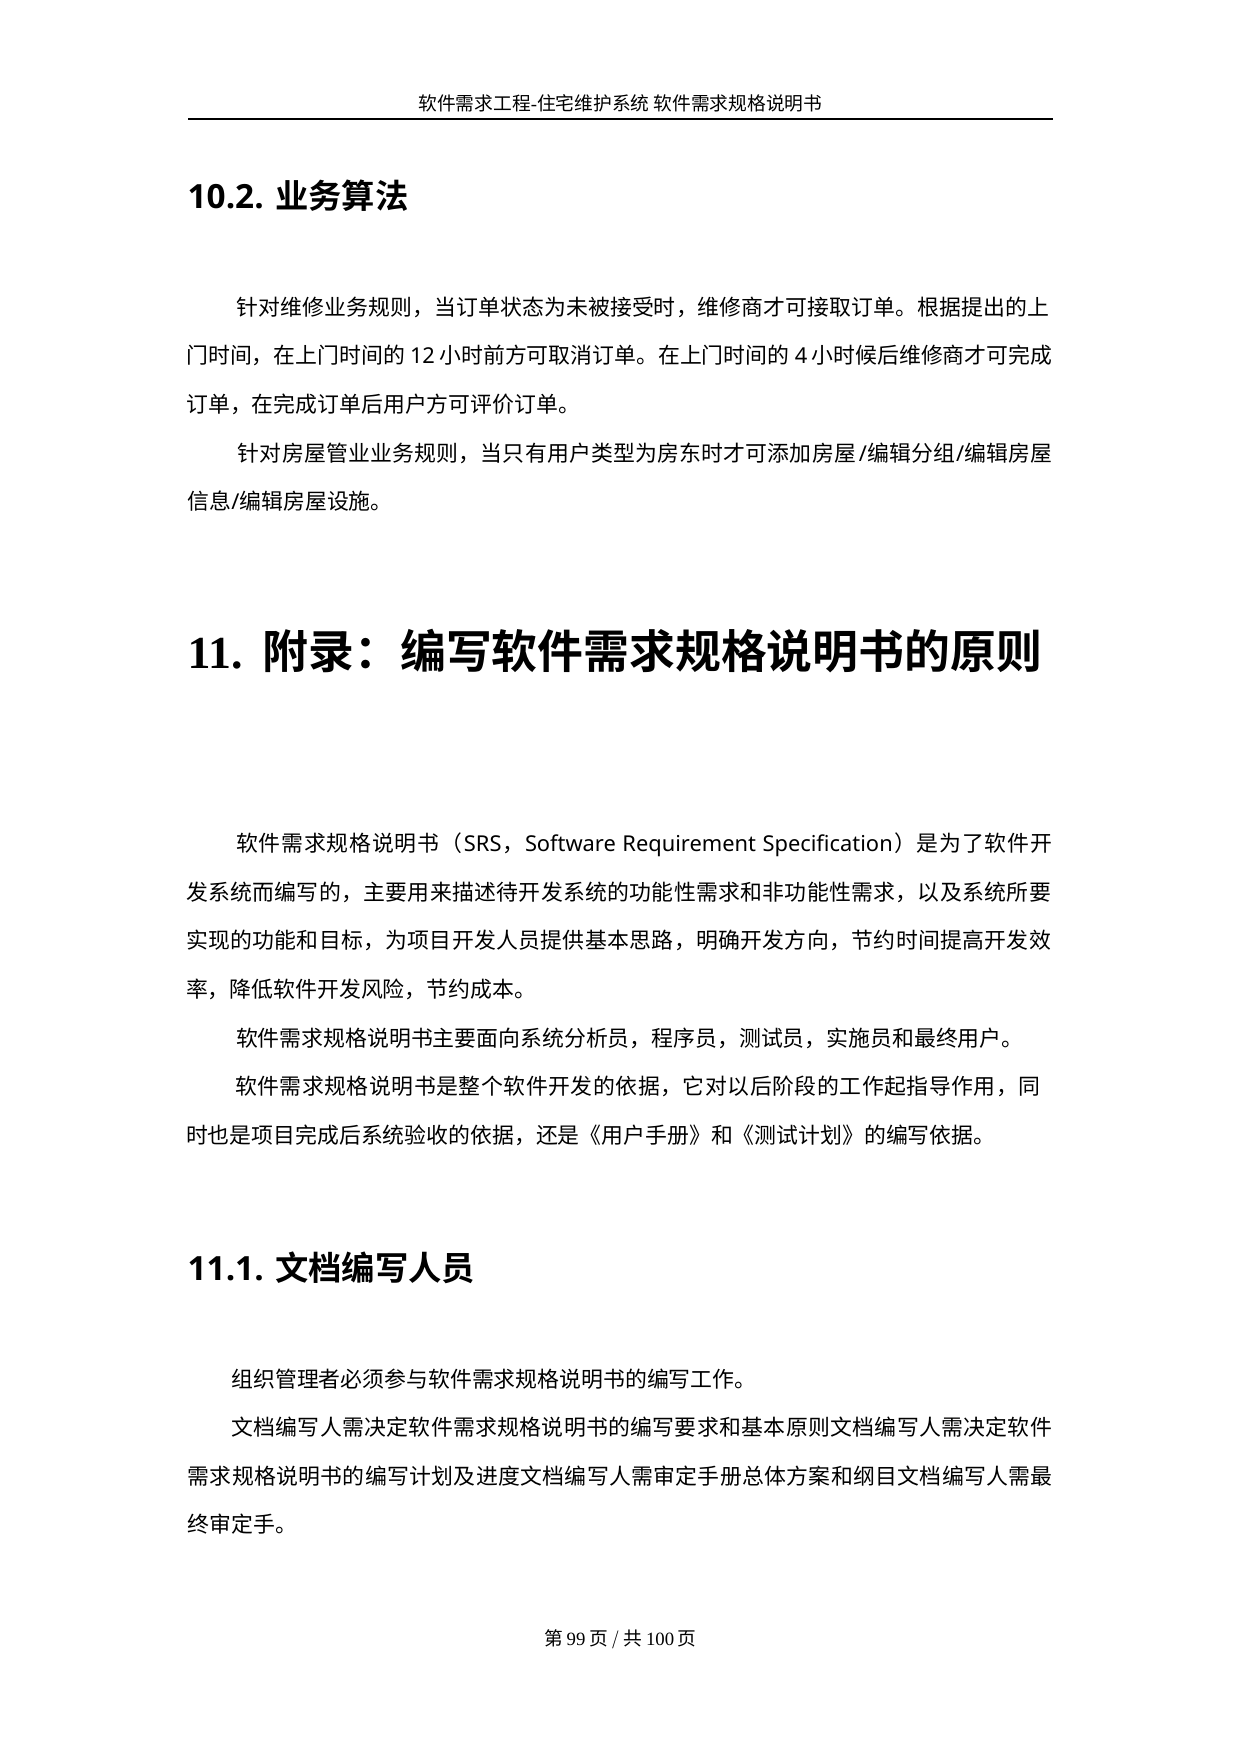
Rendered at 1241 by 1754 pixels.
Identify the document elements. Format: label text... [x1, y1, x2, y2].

text 针对房屋管业业务规则，当只有用户类型为房东时才可添加房屋/编辑分组/编辑房屋信息/编辑房屋设施。 [187, 435, 1053, 516]
text 软件需求规格说明书主要面向系统分析员，程序员，测试员，实施员和最终用户。 [186, 1020, 1053, 1053]
text 软件需求规格说明书（SRS，Software Requirement Specification）是为了软件开发系统而编写的，主要用来描述待开发系统的功能性需求和非功能性需求，以及系统所要实现的功能和目标，为项目开发人员提供基本思路，明确开发方向，节约时间提高开发效率，降低软件开发风险，节约成本。 [186, 826, 1053, 1004]
text 文档编写人需决定软件需求规格说明书的编写要求和基本原则文档编写人需决定软件需求规格说明书的编写计划及进度文档编写人需审定手册总体方案和纲目文档编写人需最终审定手。 [187, 1409, 1053, 1539]
text 组织管理者必须参与软件需求规格说明书的编写工作。 [187, 1361, 1053, 1394]
text 针对维修业务规则，当订单状态为未被接受时，维修商才可接取订单。根据提出的上门时间，在上门时间的12小时前方可取消订单。在上门时间的4小时候后维修商才可完成订单，在完成订单后用户方可评价订单。 [186, 289, 1053, 419]
subtitle 附录：编写软件需求规格说明书的原则 [187, 600, 1053, 698]
subtitle 业务算法 [187, 162, 1053, 227]
subtitle 文档编写人员 [187, 1234, 1053, 1299]
text 软件需求规格说明书是整个软件开发的依据，它对以后阶段的工作起指导作用，同时也是项目完成后系统验收的依据，还是《用户手册》和《测试计划》的编写依据。 [186, 1068, 1041, 1150]
